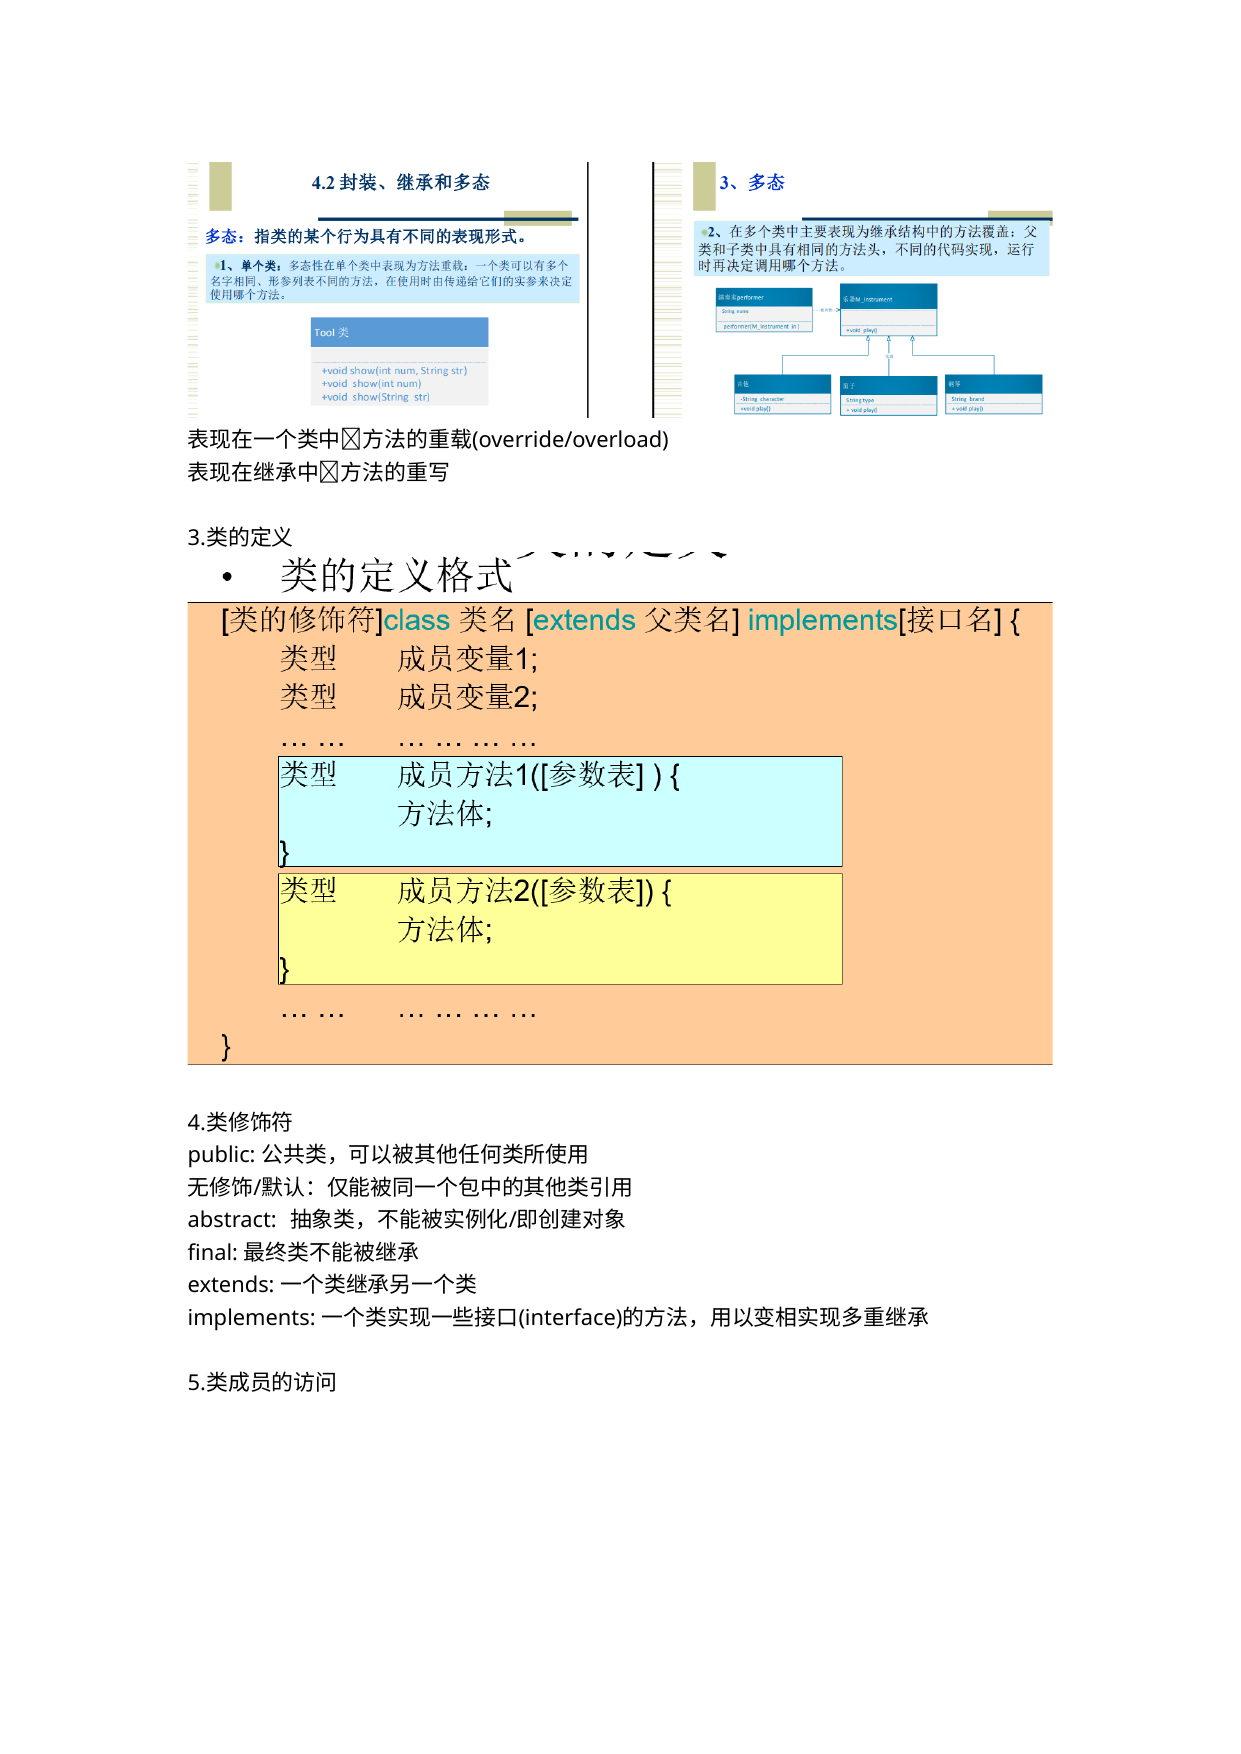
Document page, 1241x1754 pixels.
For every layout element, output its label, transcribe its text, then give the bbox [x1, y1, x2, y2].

text implements: 一个类实现一些接口(interface)的方法，用以变相实现多重继承 [187, 1299, 1053, 1332]
text 表现在一个类中方法的重载(override/overload) [187, 422, 1053, 454]
text abstract: 抽象类，不能被实例化/即创建对象 [187, 1202, 1053, 1234]
text 无修饰/默认：仅能被同一个包中的其他类引用 [187, 1169, 1053, 1202]
text 3.类的定义 [187, 519, 1053, 552]
text 5.类成员的访问 [187, 1364, 1053, 1397]
text 4.类修饰符 [187, 1104, 1053, 1137]
text extends: 一个类继承另一个类 [187, 1267, 1053, 1299]
text final: 最终类不能被继承 [187, 1234, 1053, 1267]
picture [187, 162, 1053, 418]
text public: 公共类，可以被其他任何类所使用 [187, 1137, 1053, 1169]
picture [187, 552, 1053, 1067]
text 表现在继承中方法的重写 [187, 454, 1053, 487]
